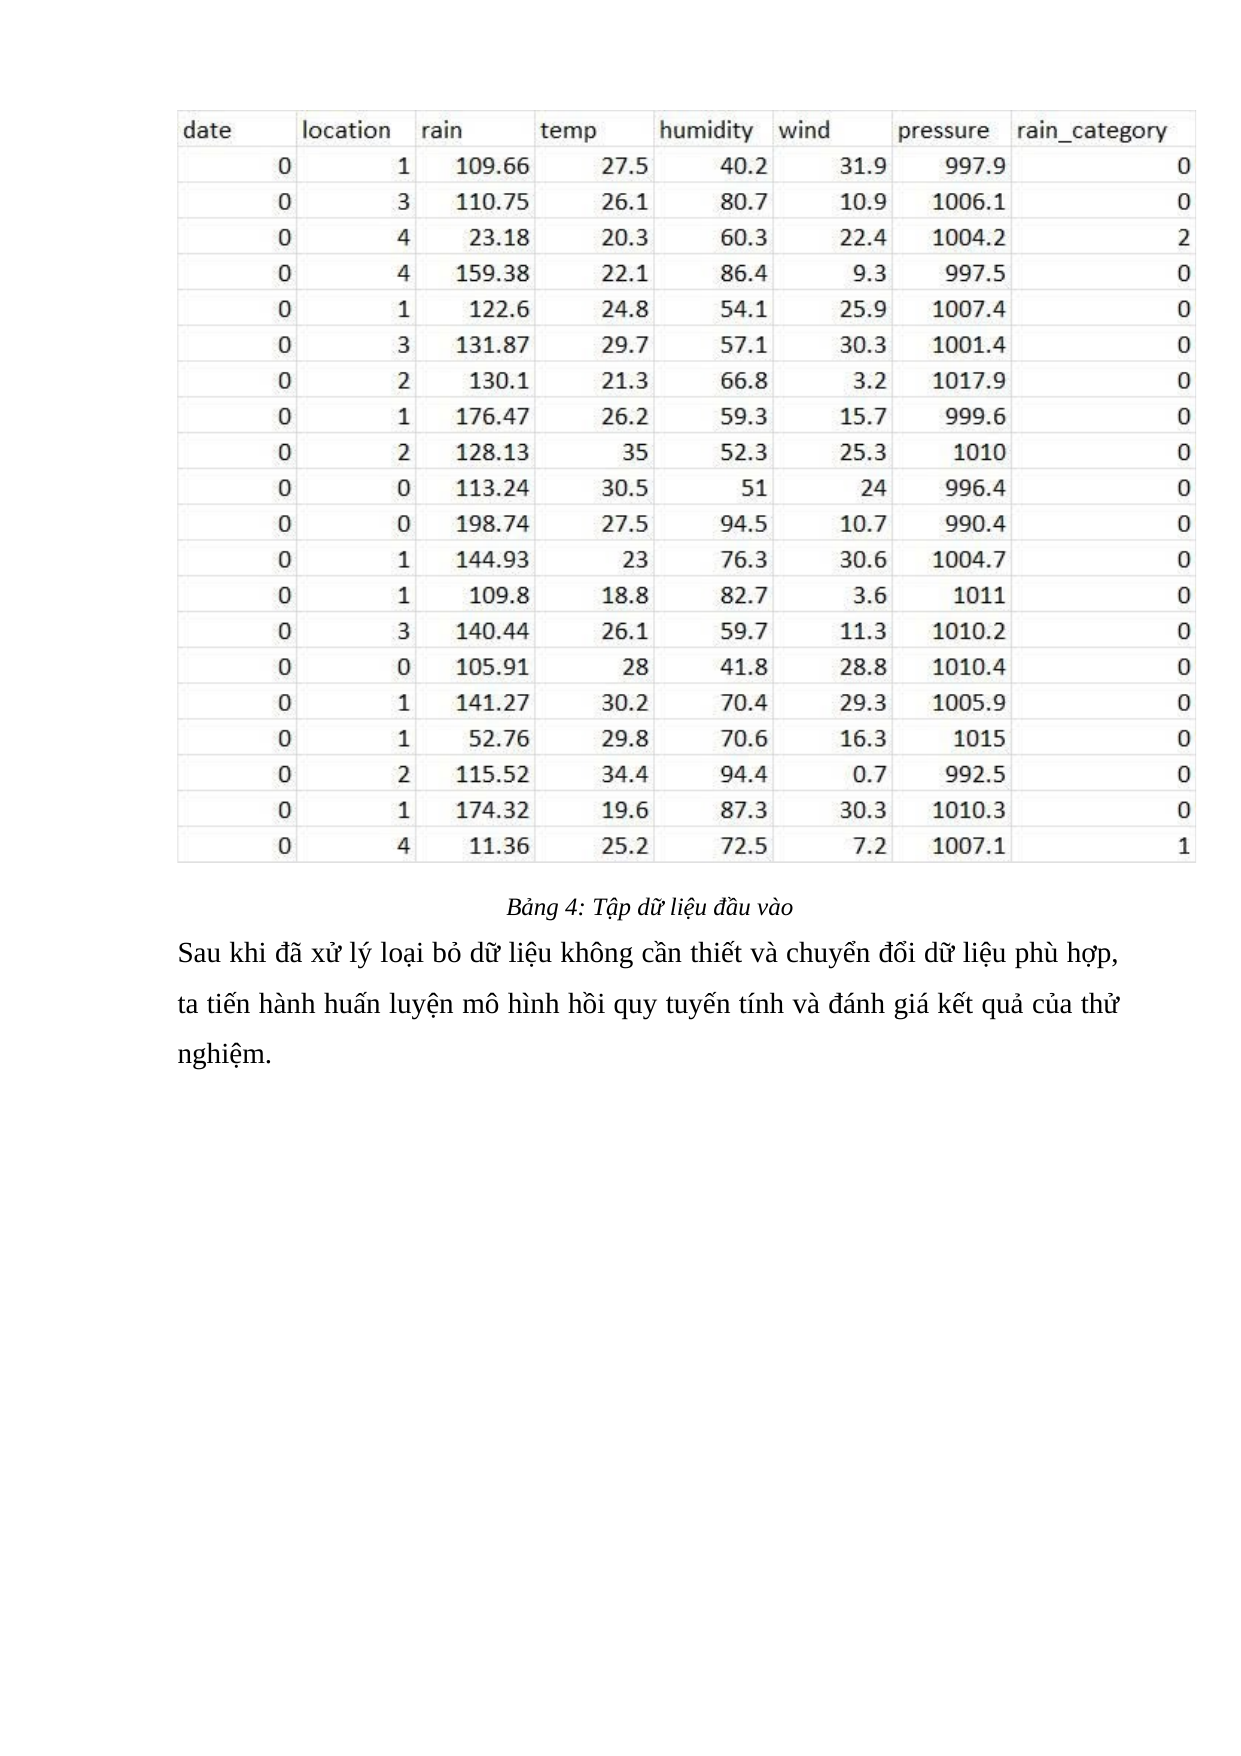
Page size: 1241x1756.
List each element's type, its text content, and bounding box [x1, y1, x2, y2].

picture [177, 110, 1197, 863]
text Bảng 4: Tập dữ liệu đầu vào [506, 892, 1181, 921]
text Sau khi đã xử lý loại bỏ dữ liệu không cần thiết và chuyển đổi dữ liệu phù hợp, ta tiến hành huấn luyện mô hình hồi quy tuyến tính và đánh giá kết quả của thử nghiệm. [177, 936, 1122, 1070]
